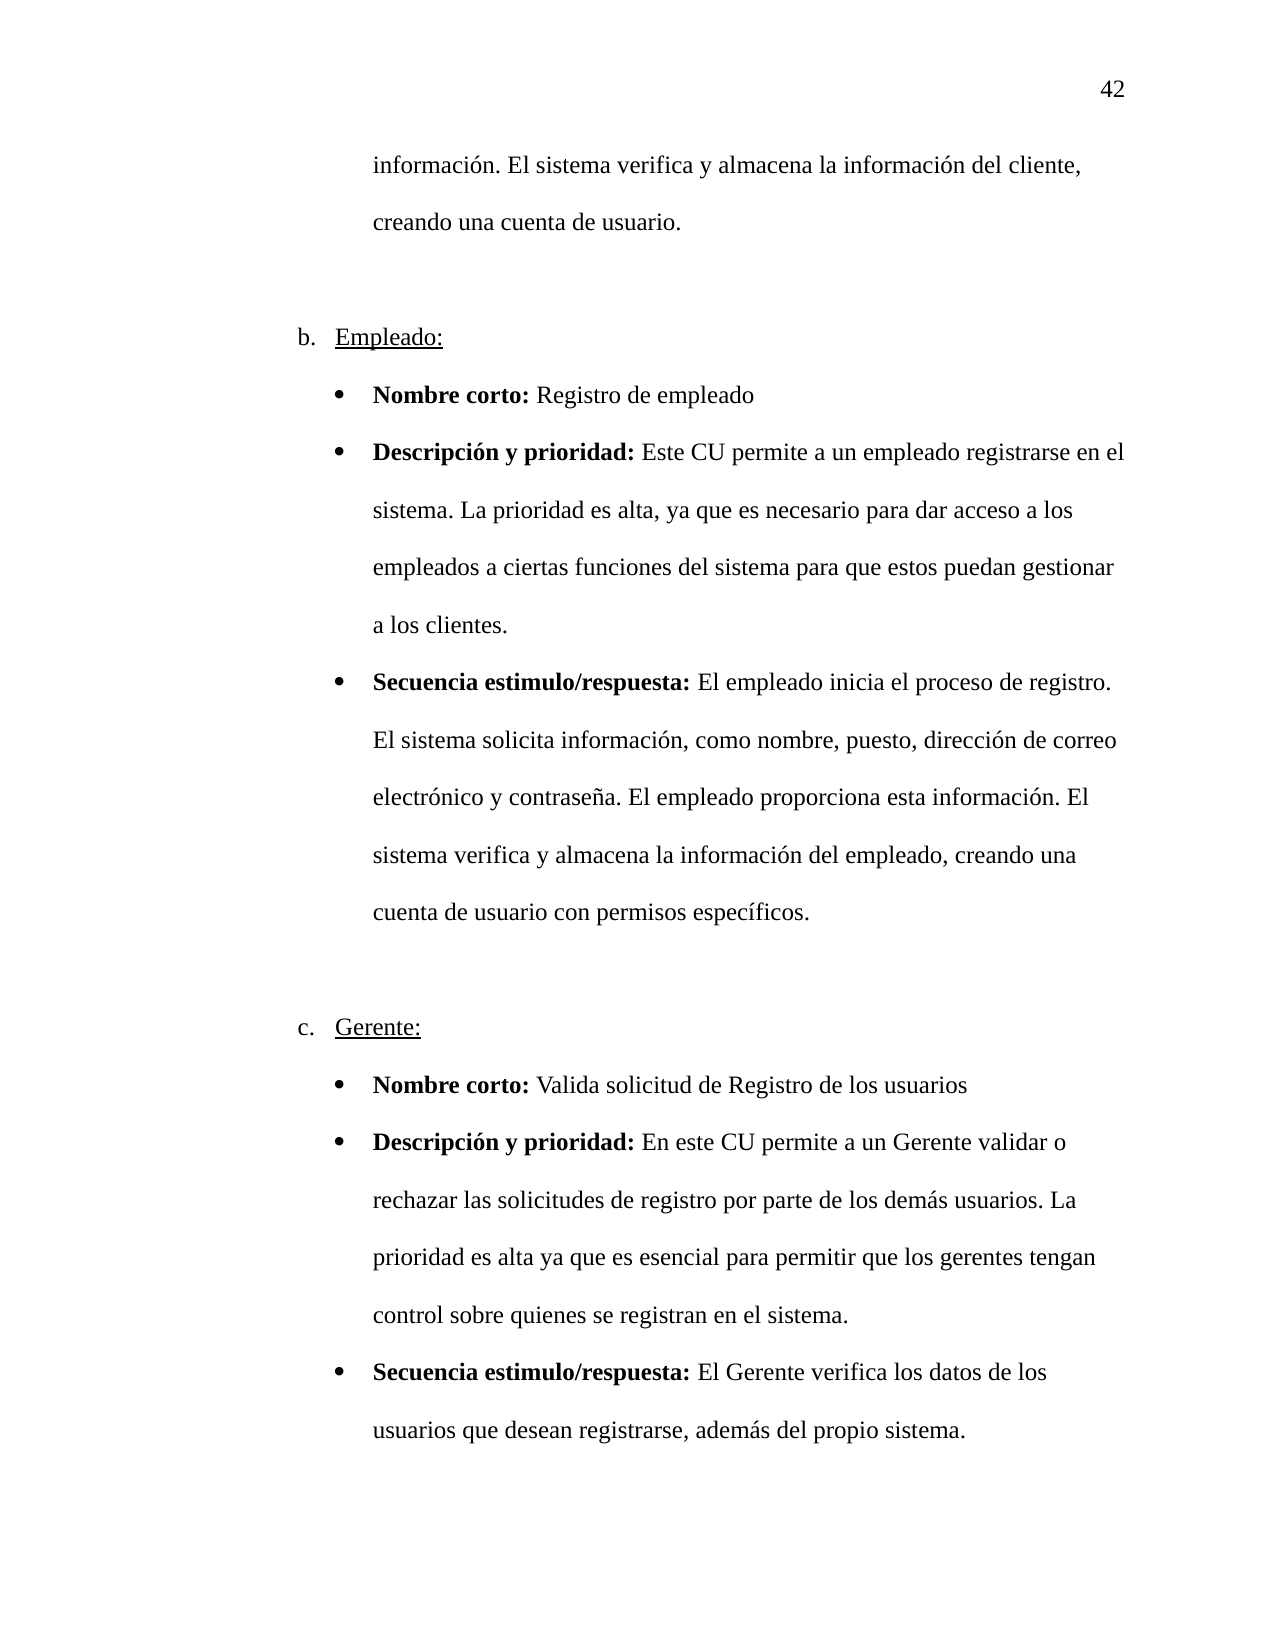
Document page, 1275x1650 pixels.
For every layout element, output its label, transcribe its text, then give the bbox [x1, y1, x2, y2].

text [335, 150, 1125, 236]
text Nombre corto: Registro de empleado [335, 380, 1125, 409]
list Gerente: [297, 1012, 1125, 1041]
text Secuencia estimulo/respuesta: El Gerente verifica los datos de los usuarios que desean registrarse, además del propio sistema. [335, 1357, 1125, 1444]
text Descripción y prioridad: Este CU permite a un empleado registrarse en el sistema. La prioridad es alta, ya que es necesario para dar acceso a los empleados a ciertas funciones del sistema para que estos puedan gestionar a los clientes. [335, 437, 1125, 639]
text Descripción y prioridad: En este CU permite a un Gerente validar o rechazar las solicitudes de registro por parte de los demás usuarios. La prioridad es alta ya que es esencial para permitir que los gerentes tengan control sobre quienes se registran en el sistema. [335, 1127, 1125, 1329]
text Nombre corto: Valida solicitud de Registro de los usuarios [335, 1070, 1125, 1099]
text Secuencia estimulo/respuesta: El empleado inicia el proceso de registro. El sistema solicita información, como nombre, puesto, dirección de correo electrónico y contraseña. El empleado proporciona esta información. El sistema verifica y almacena la información del empleado, creando una cuenta de usuario con permisos específicos. [335, 667, 1125, 926]
list Empleado: [297, 322, 1125, 351]
